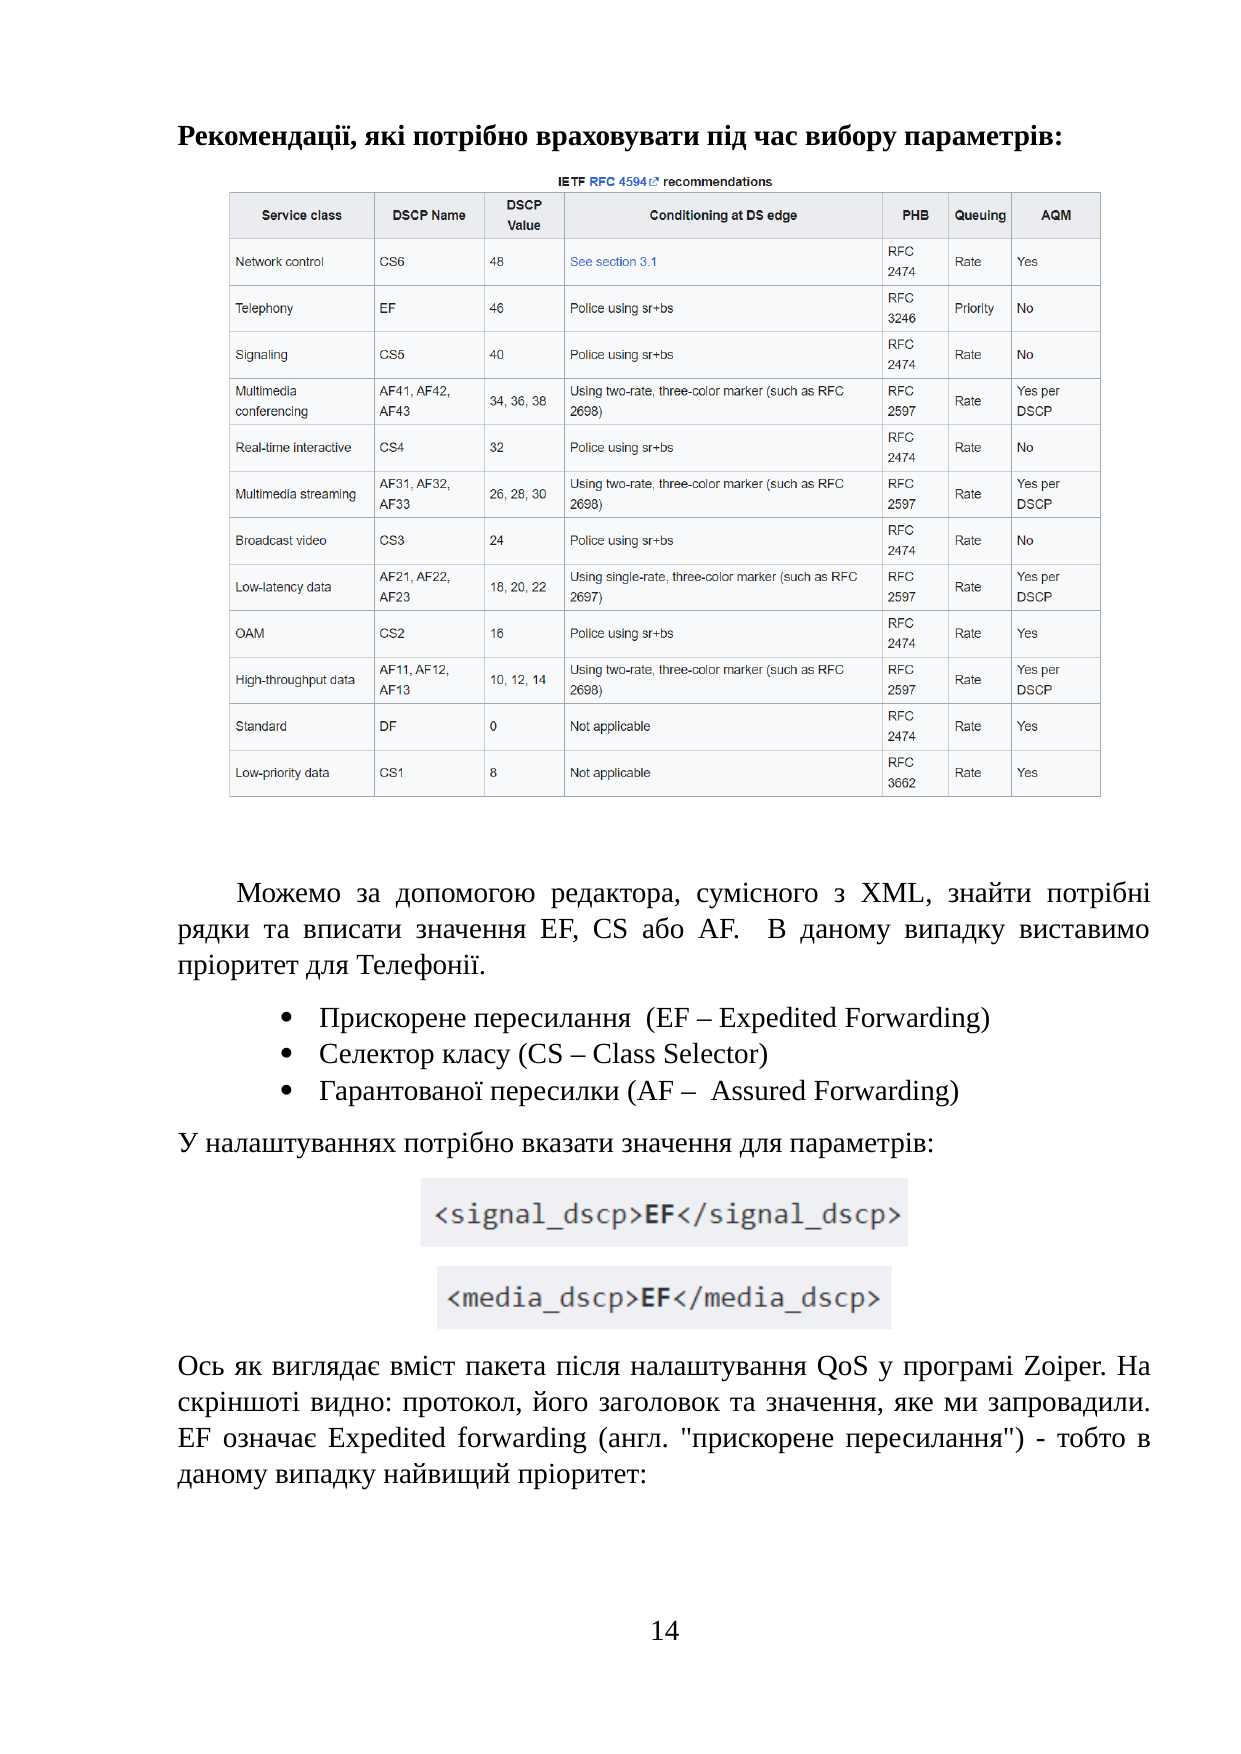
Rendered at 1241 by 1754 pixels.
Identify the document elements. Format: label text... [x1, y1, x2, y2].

text У налаштуваннях потрібно вказати значення для параметрів: [177, 1126, 1152, 1159]
list Селектор класу (CS – Class Selector) [281, 1036, 1152, 1070]
list Прискорене пересилання (EF – Expedited Forwarding) [281, 1000, 1152, 1034]
text Можемо за допомогою редактора, сумісного з XML, знайти потрібні рядки та вписати значення EF, CS або AF. В даному випадку виставимо пріоритет для Телефонії. [177, 875, 1152, 981]
picture [225, 171, 1104, 803]
list Гарантованої пересилки (AF – Assured Forwarding) [281, 1073, 1152, 1106]
text Ось як виглядає вміст пакета після налаштування QoS у програмі Zoiper. На скріншоті видно: протокол, його заголовок та значення, яке ми запровадили. EF означає Expedited forwarding (англ. "прискорене пересилання") - тобто в даному випадку найвищий пріоритет: [177, 1348, 1152, 1490]
picture [420, 1178, 909, 1247]
text Рекомендації, які потрібно враховувати під час вибору параметрів: [177, 118, 1152, 152]
picture [437, 1266, 892, 1329]
